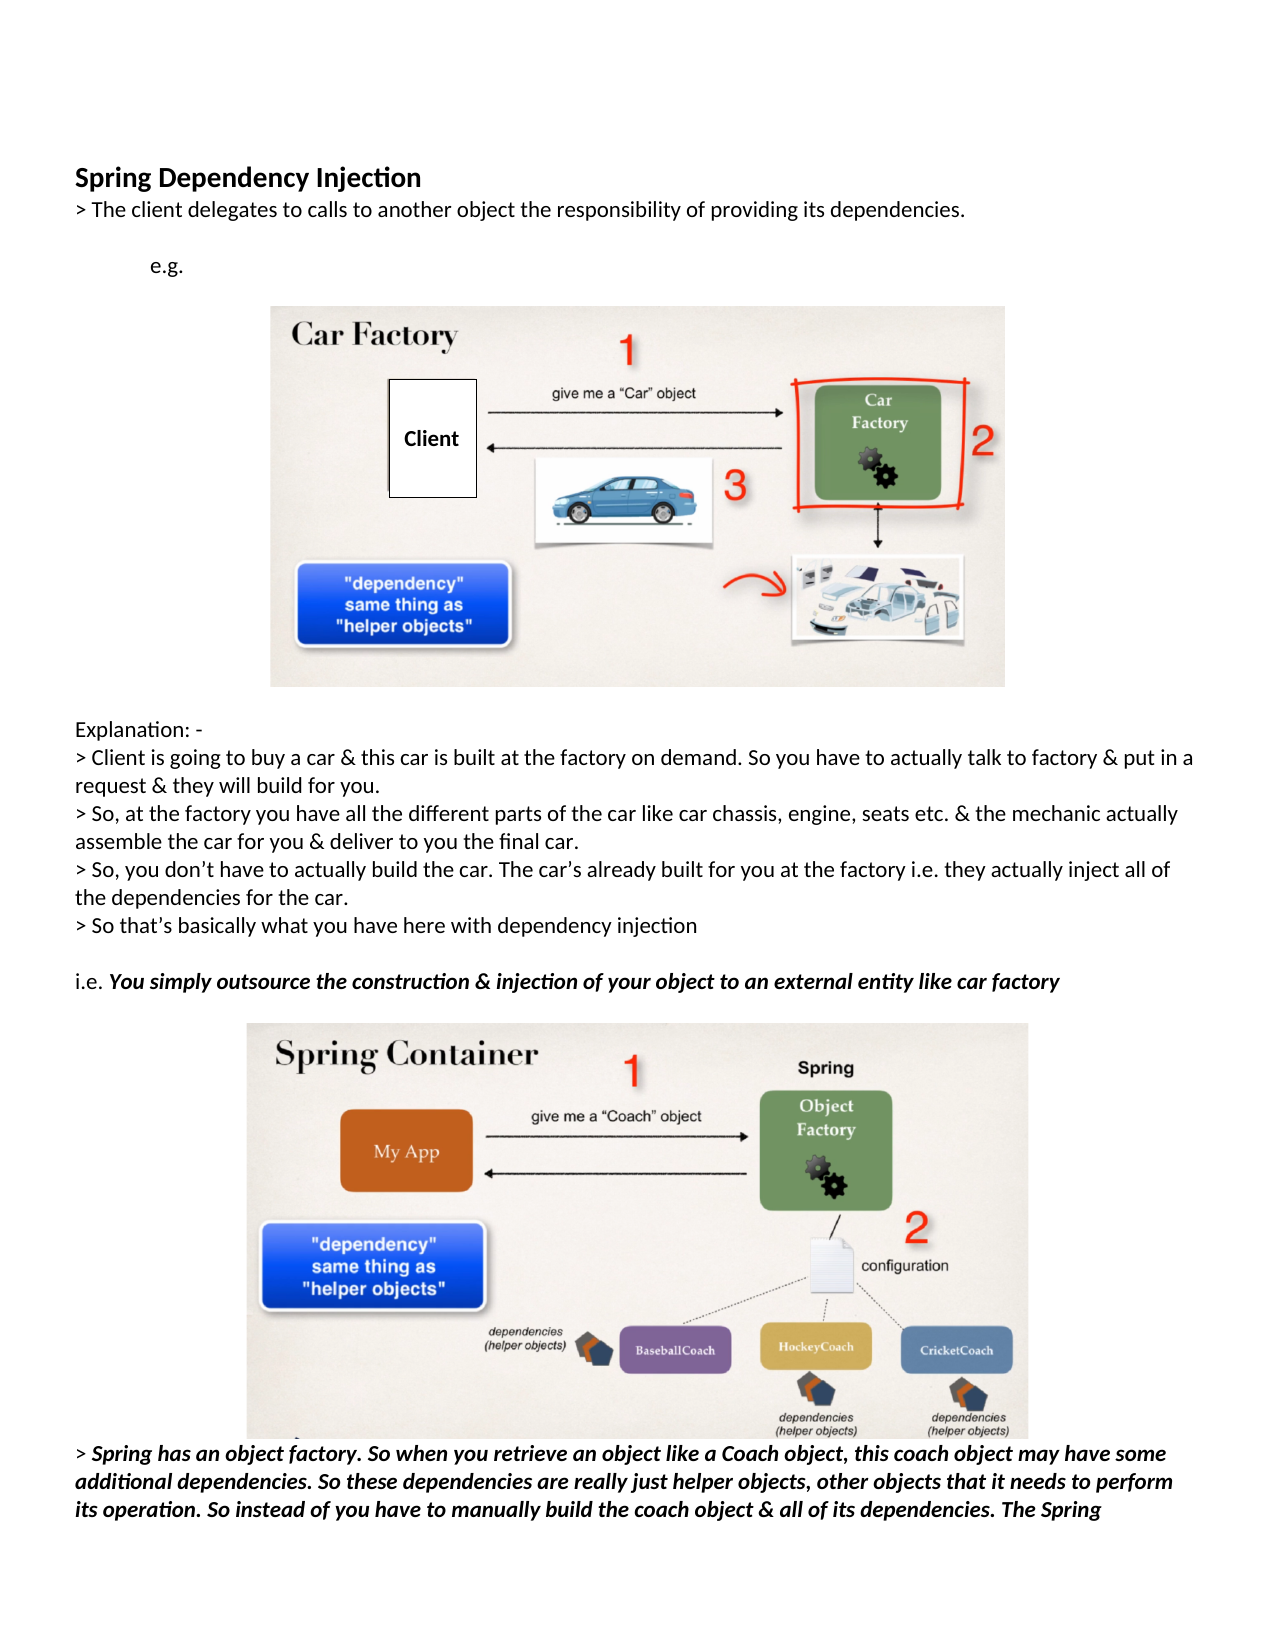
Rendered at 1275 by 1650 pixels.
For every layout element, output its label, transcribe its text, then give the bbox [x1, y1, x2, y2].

text > So, at the factory you have all the different parts of the car like car chassis, engine, seats etc. & the mechanic actually assemble the car for you & deliver to you the final car. [75, 799, 1200, 855]
text i.e. You simply outsource the construction & injection of your object to an external entity like car factory [75, 967, 1200, 995]
picture [246, 1023, 1029, 1439]
text Spring Dependency Injection [75, 159, 1200, 195]
text > Client is going to buy a car & this car is built at the factory on demand. So you have to actually talk to factory & put in a request & they will build for you. [75, 743, 1200, 799]
text > So, you don’t have to actually build the car. The car’s already built for you at the factory i.e. they actually inject all of the dependencies for the car. [75, 855, 1200, 911]
text Explanation: - [75, 715, 1200, 743]
text > The client delegates to calls to another object the responsibility of providing its dependencies. [75, 195, 1200, 223]
text > So that’s basically what you have here with dependency injection [75, 911, 1200, 939]
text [75, 1439, 1200, 1523]
picture [270, 306, 1005, 687]
text e.g. [75, 251, 1200, 279]
